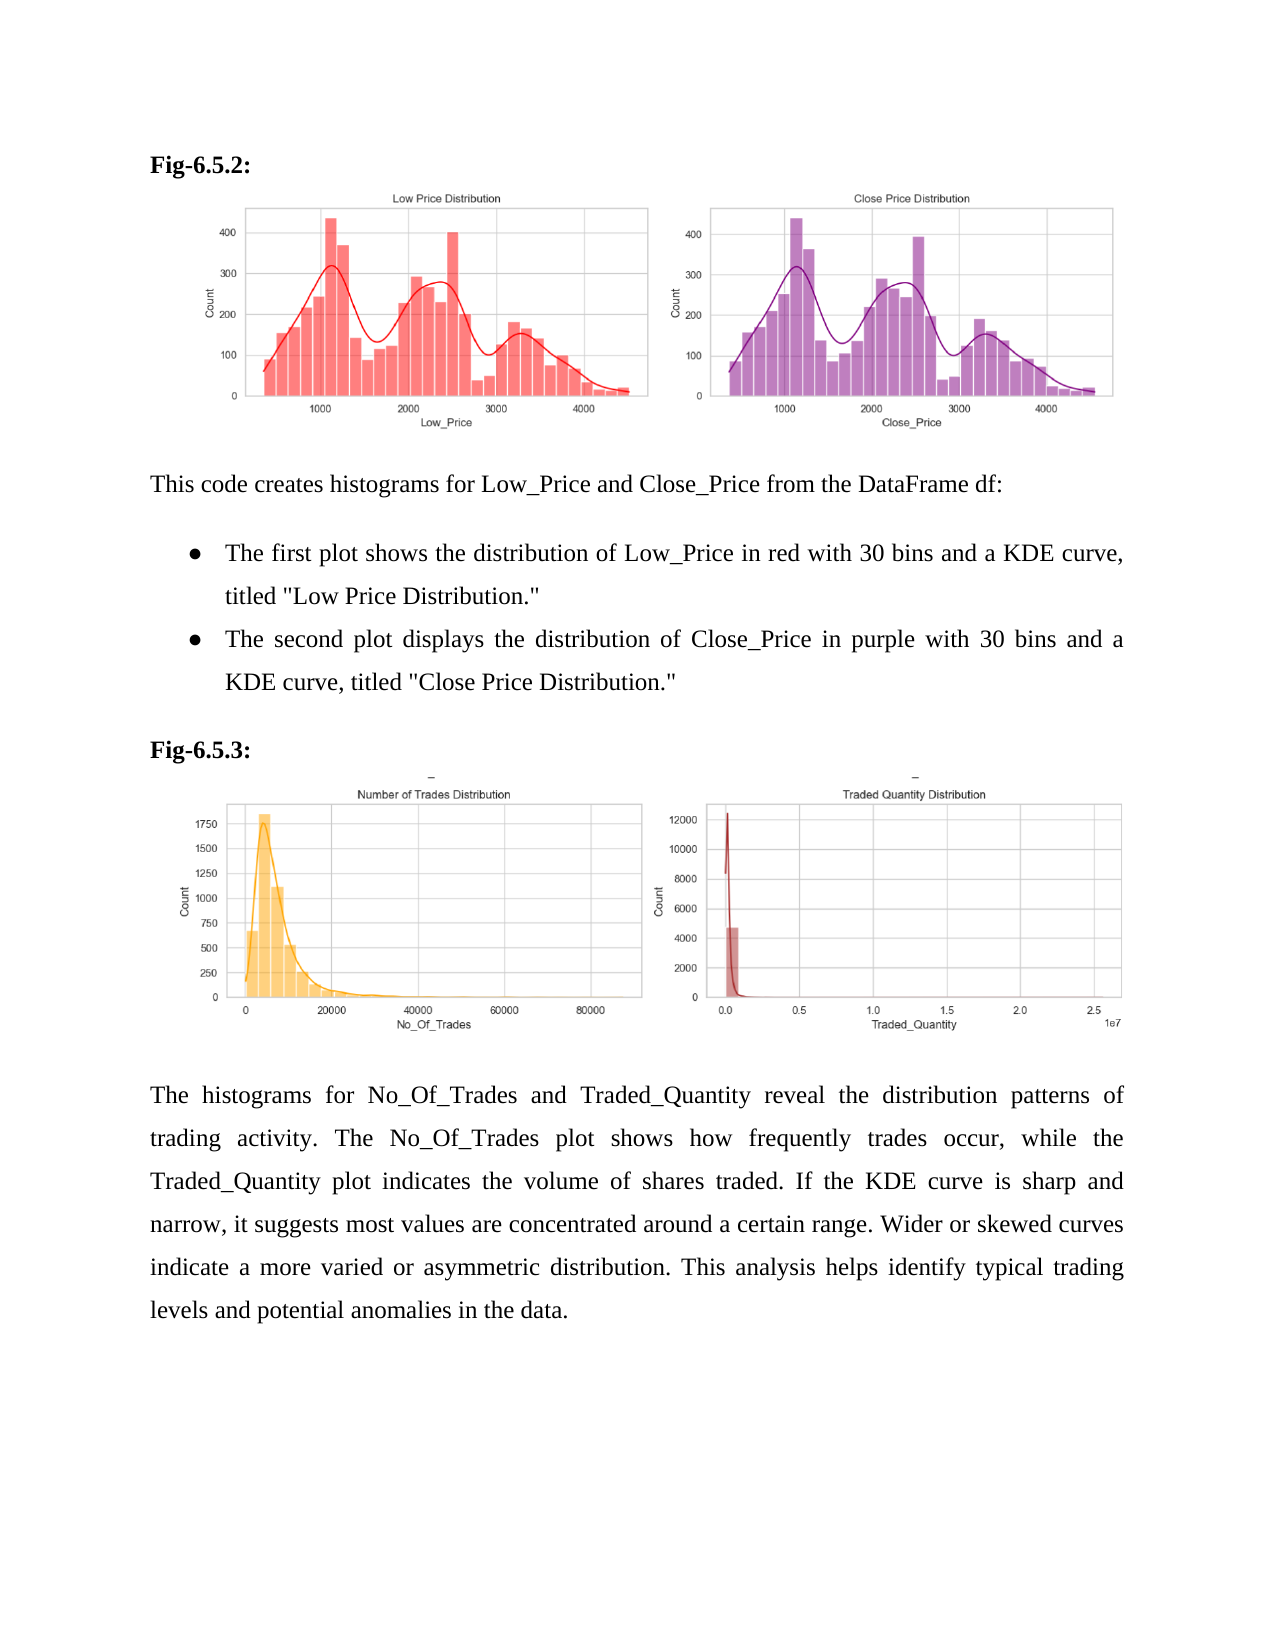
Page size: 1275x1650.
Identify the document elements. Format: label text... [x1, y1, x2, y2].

picture [150, 777, 1125, 1042]
text This code creates histograms for Low_Price and Close_Price from the DataFrame df: [150, 469, 1125, 498]
text The histograms for No_Of_Trades and Traded_Quantity reveal the distribution patterns of trading activity. The No_Of_Trades plot shows how frequently trades occur, while the Traded_Quantity plot indicates the volume of shares traded. If the KDE curve is sharp and narrow, it suggests most values are concentrated around a certain range. Wider or skewed curves indicate a more varied or asymmetric distribution. This analysis helps identify typical trading levels and potential anomalies in the data. [150, 1080, 1125, 1324]
list The second plot displays the distribution of Close_Price in purple with 30 bins and a KDE curve, titled "Close Price Distribution." [187, 624, 1125, 696]
text Fig-6.5.3: [150, 735, 1125, 777]
text Fig-6.5.2: [150, 150, 1125, 191]
picture [150, 191, 1125, 432]
list The first plot shows the distribution of Low_Price in red with 30 bins and a KDE curve, titled "Low Price Distribution." [187, 538, 1125, 609]
